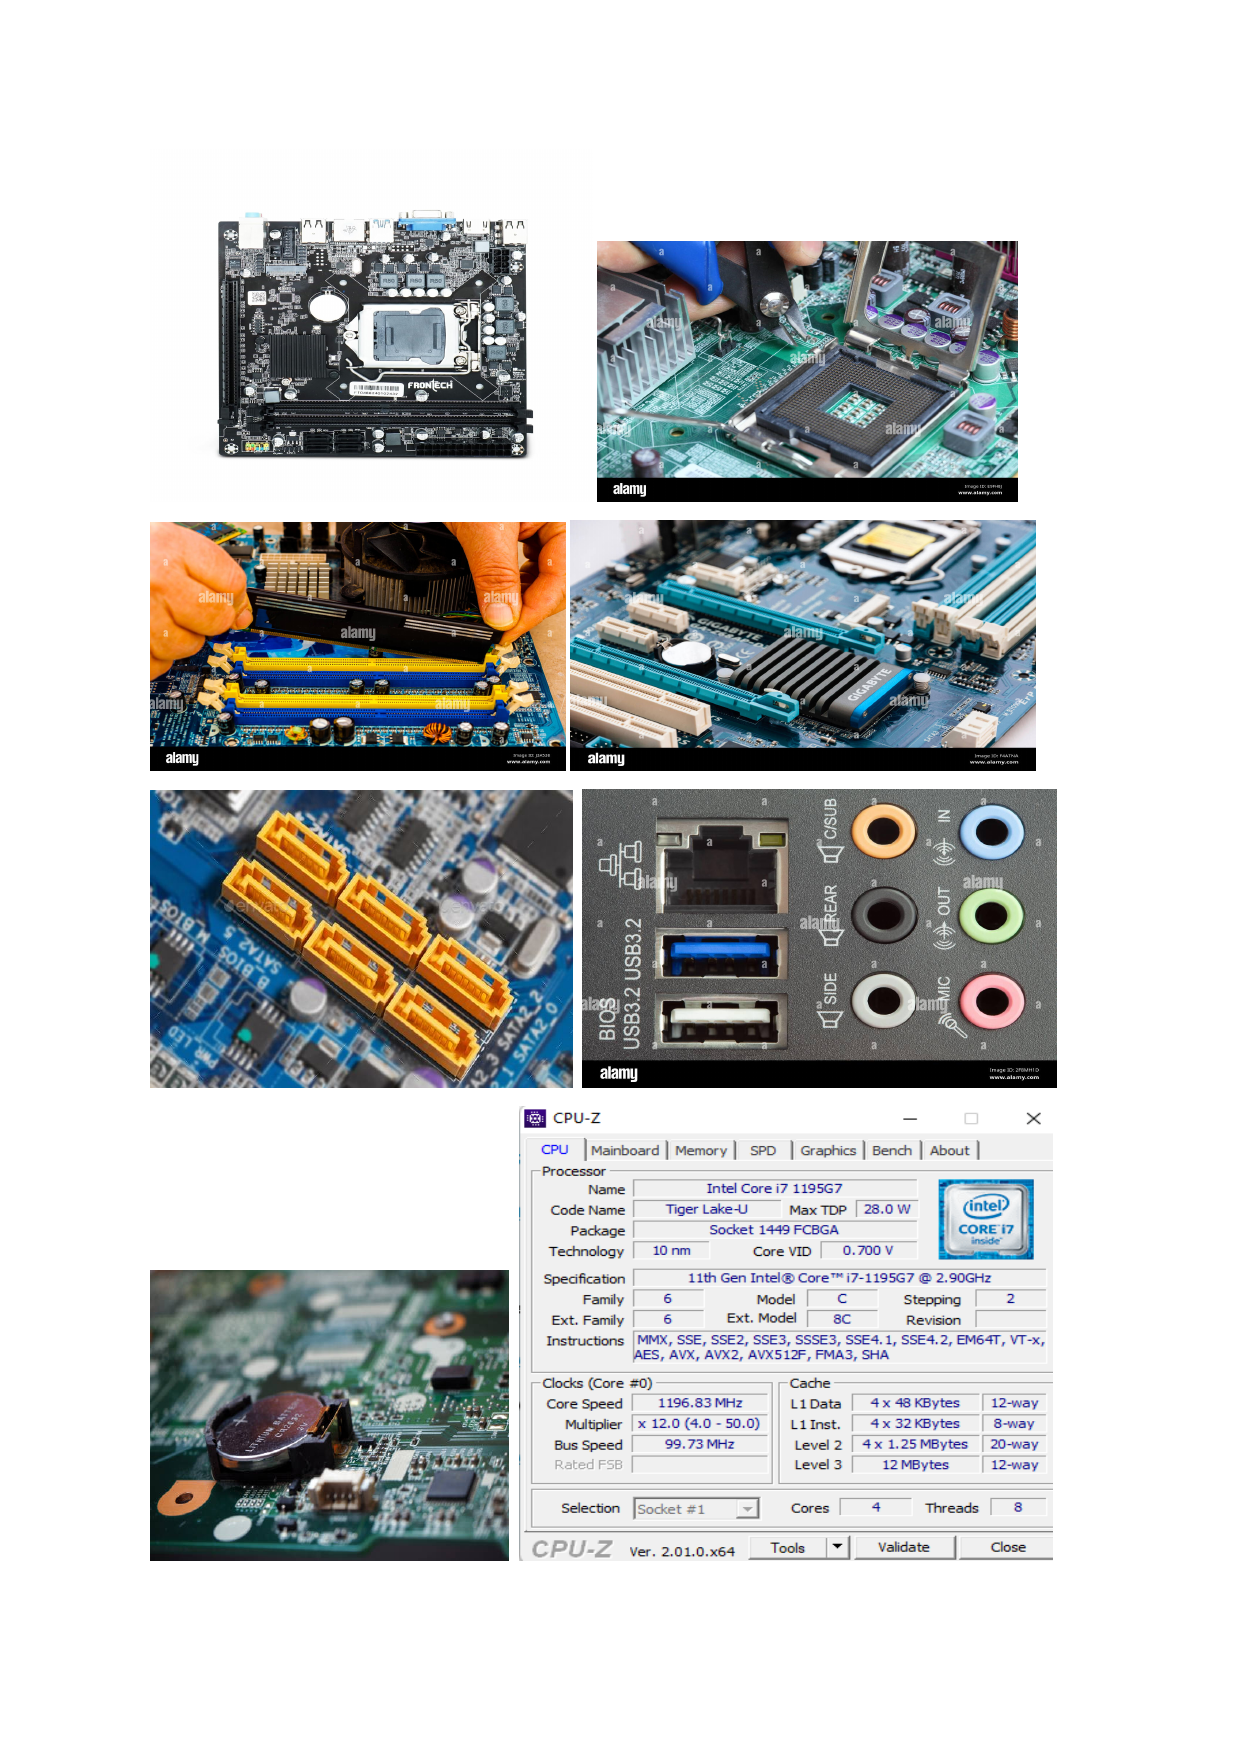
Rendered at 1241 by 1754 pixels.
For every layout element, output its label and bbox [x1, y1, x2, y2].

picture [519, 1106, 1053, 1561]
picture [570, 520, 1036, 771]
picture [597, 241, 1018, 502]
picture [582, 789, 1057, 1088]
picture [150, 522, 566, 771]
picture [150, 1270, 509, 1561]
picture [150, 149, 593, 502]
picture [150, 790, 573, 1088]
